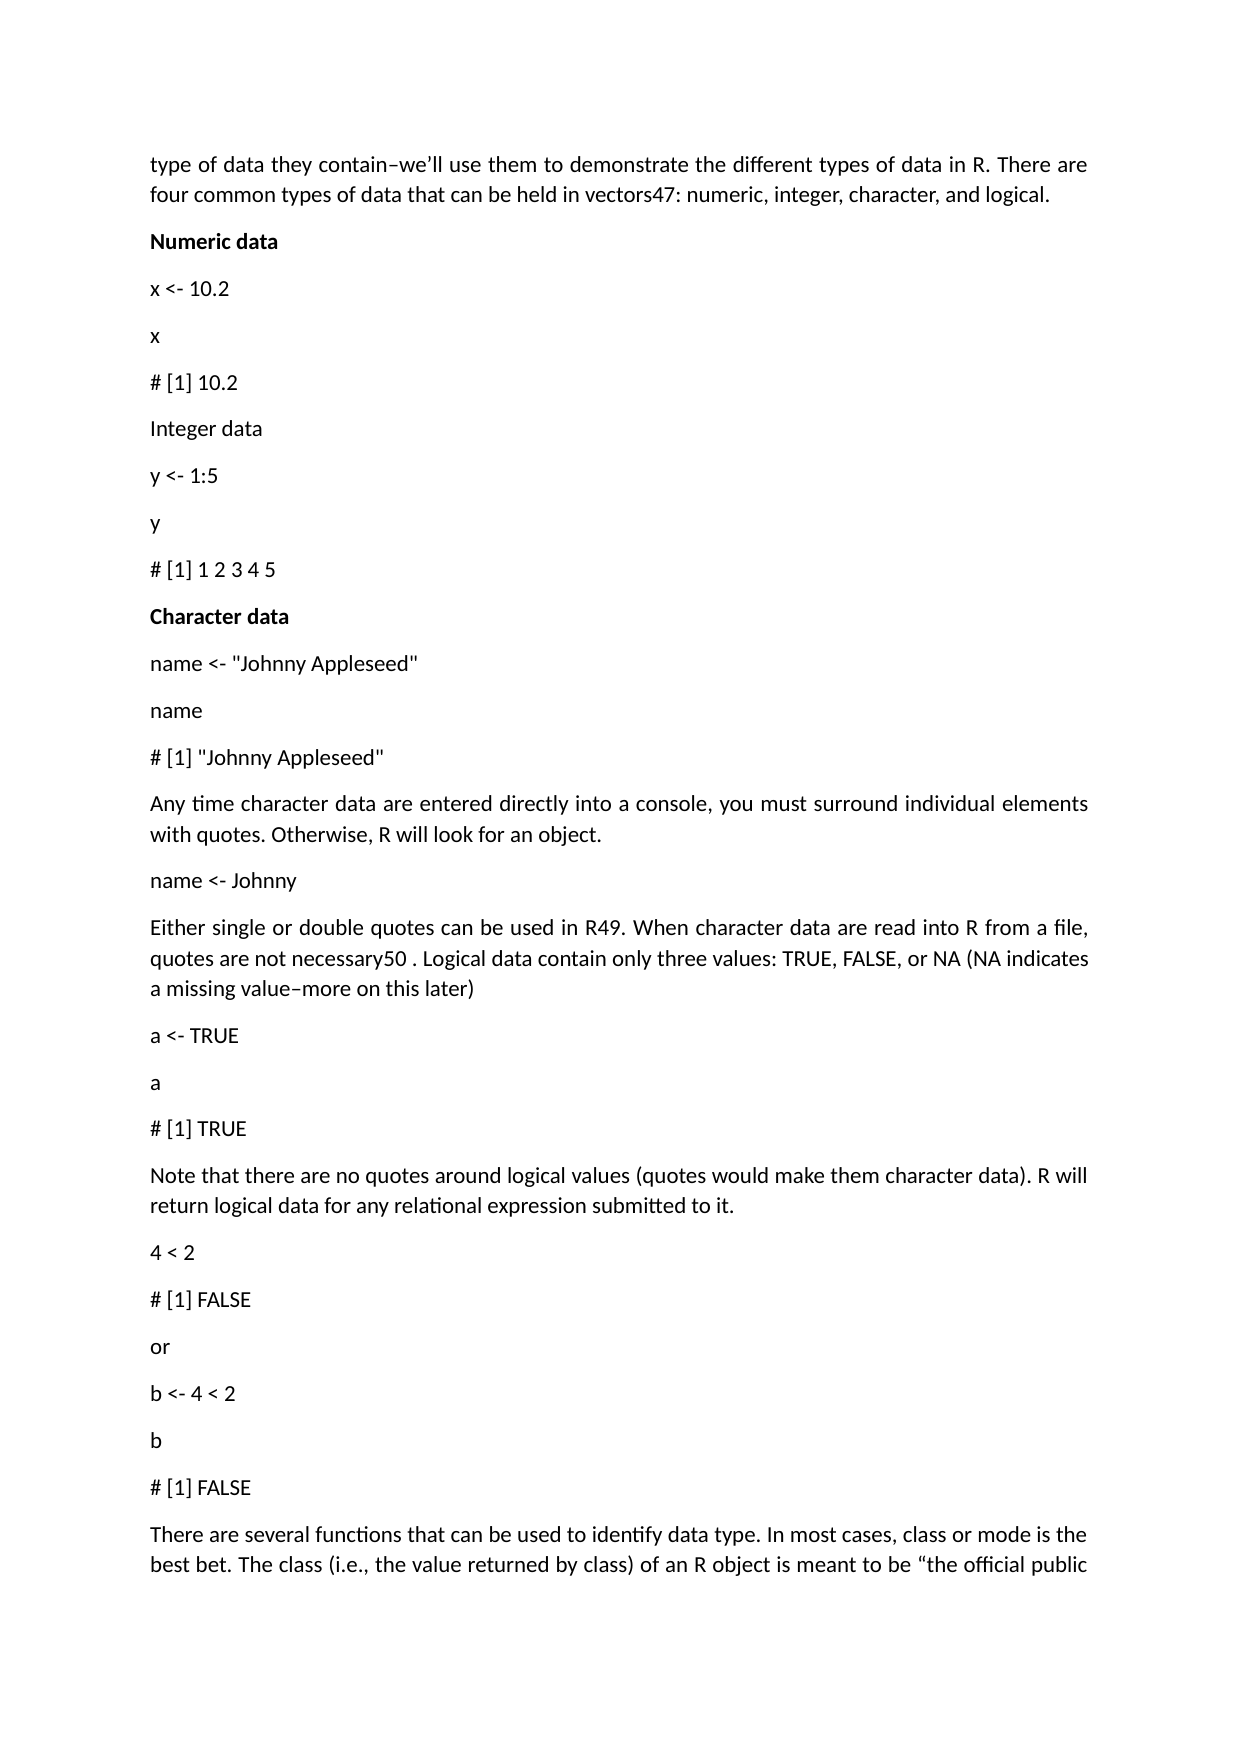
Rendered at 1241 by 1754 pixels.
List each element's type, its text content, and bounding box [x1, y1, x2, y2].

text Integer data [150, 414, 1090, 443]
text # [1] 1 2 3 4 5 [150, 555, 1090, 583]
text name [150, 696, 1090, 724]
text or [150, 1332, 1090, 1360]
text x <- 10.2 [150, 274, 1090, 302]
text y [150, 508, 1090, 536]
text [150, 150, 1090, 208]
text # [1] TRUE [150, 1114, 1090, 1143]
text # [1] FALSE [150, 1285, 1090, 1313]
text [150, 1520, 1090, 1578]
text # [1] FALSE [150, 1473, 1090, 1501]
text Note that there are no quotes around logical values (quotes would make them character data). R will return logical data for any relational expression submitted to it. [150, 1161, 1090, 1220]
text Either single or double quotes can be used in R49. When character data are read into R from a file, quotes are not necessary50 . Logical data contain only three values: TRUE, FALSE, or NA (NA indicates a missing value–more on this later) [150, 913, 1090, 1002]
text Any time character data are entered directly into a console, you must surround individual elements with quotes. Otherwise, R will look for an object. [150, 789, 1090, 848]
text x [150, 321, 1090, 349]
text Numeric data [150, 227, 1090, 255]
text b [150, 1426, 1090, 1454]
text name <- Johnny [150, 867, 1090, 895]
text y <- 1:5 [150, 461, 1090, 489]
text b <- 4 < 2 [150, 1379, 1090, 1407]
text 4 < 2 [150, 1238, 1090, 1267]
text a [150, 1068, 1090, 1096]
text # [1] "Johnny Appleseed" [150, 743, 1090, 771]
text name <- "Johnny Appleseed" [150, 649, 1090, 677]
text a <- TRUE [150, 1021, 1090, 1049]
text Character data [150, 602, 1090, 630]
text # [1] 10.2 [150, 368, 1090, 396]
